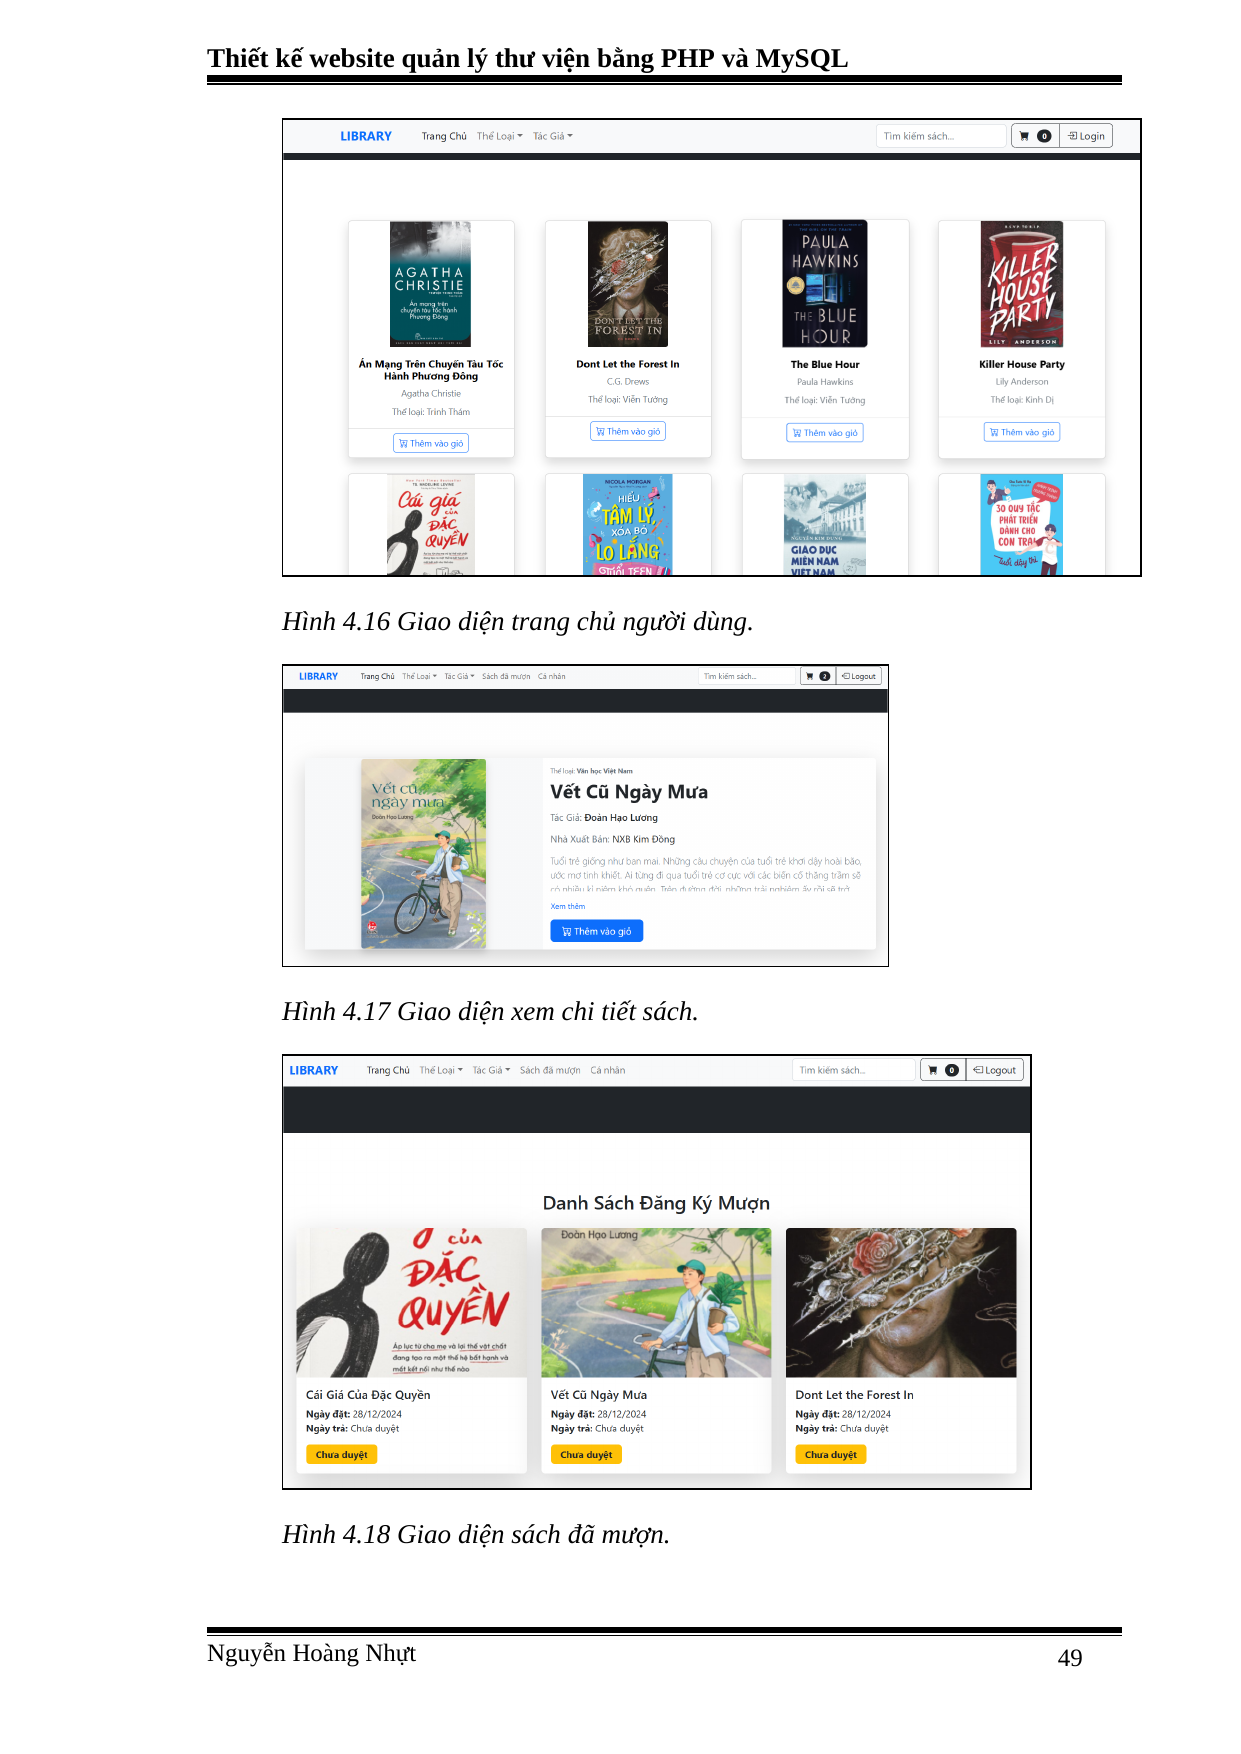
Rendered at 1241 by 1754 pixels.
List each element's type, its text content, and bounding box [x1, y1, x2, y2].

picture [283, 120, 1140, 575]
picture [283, 1056, 1030, 1488]
picture [283, 666, 888, 966]
